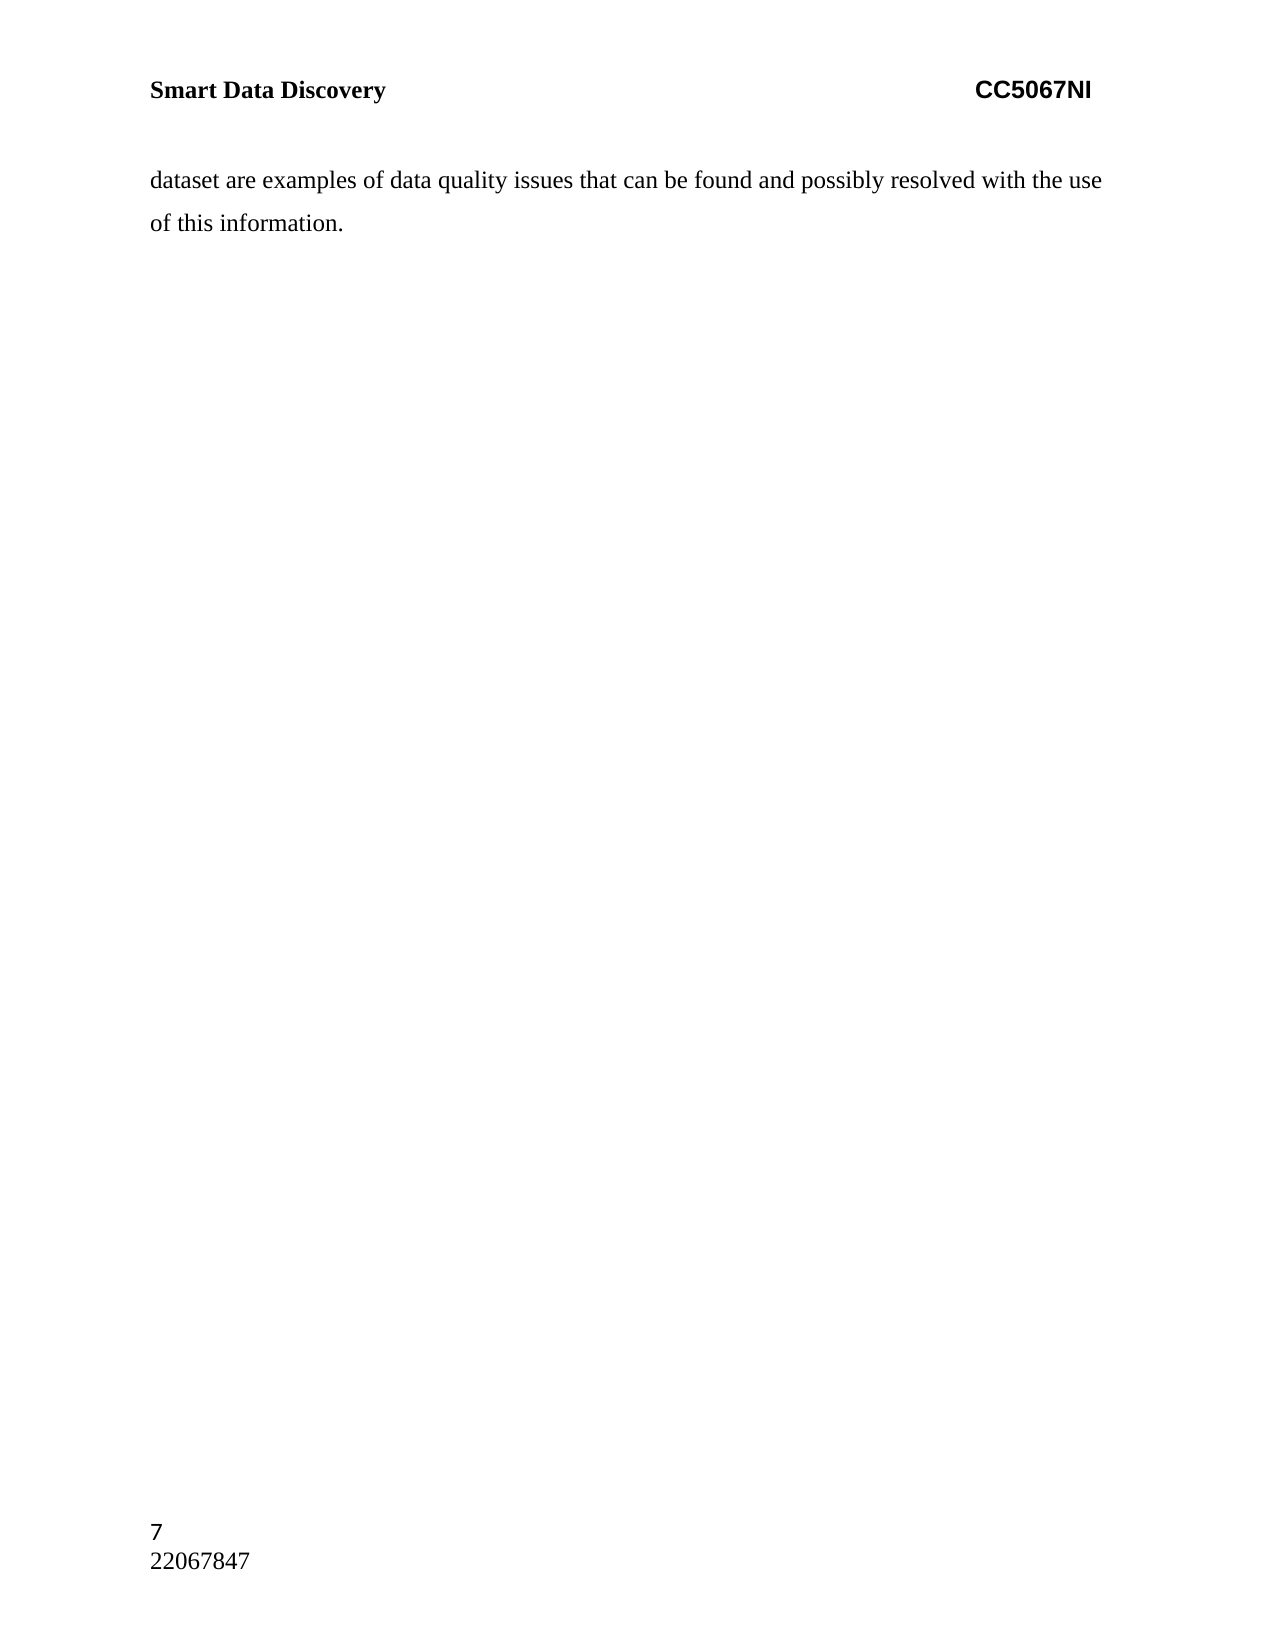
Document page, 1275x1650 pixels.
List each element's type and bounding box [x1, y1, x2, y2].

text [150, 165, 1125, 237]
